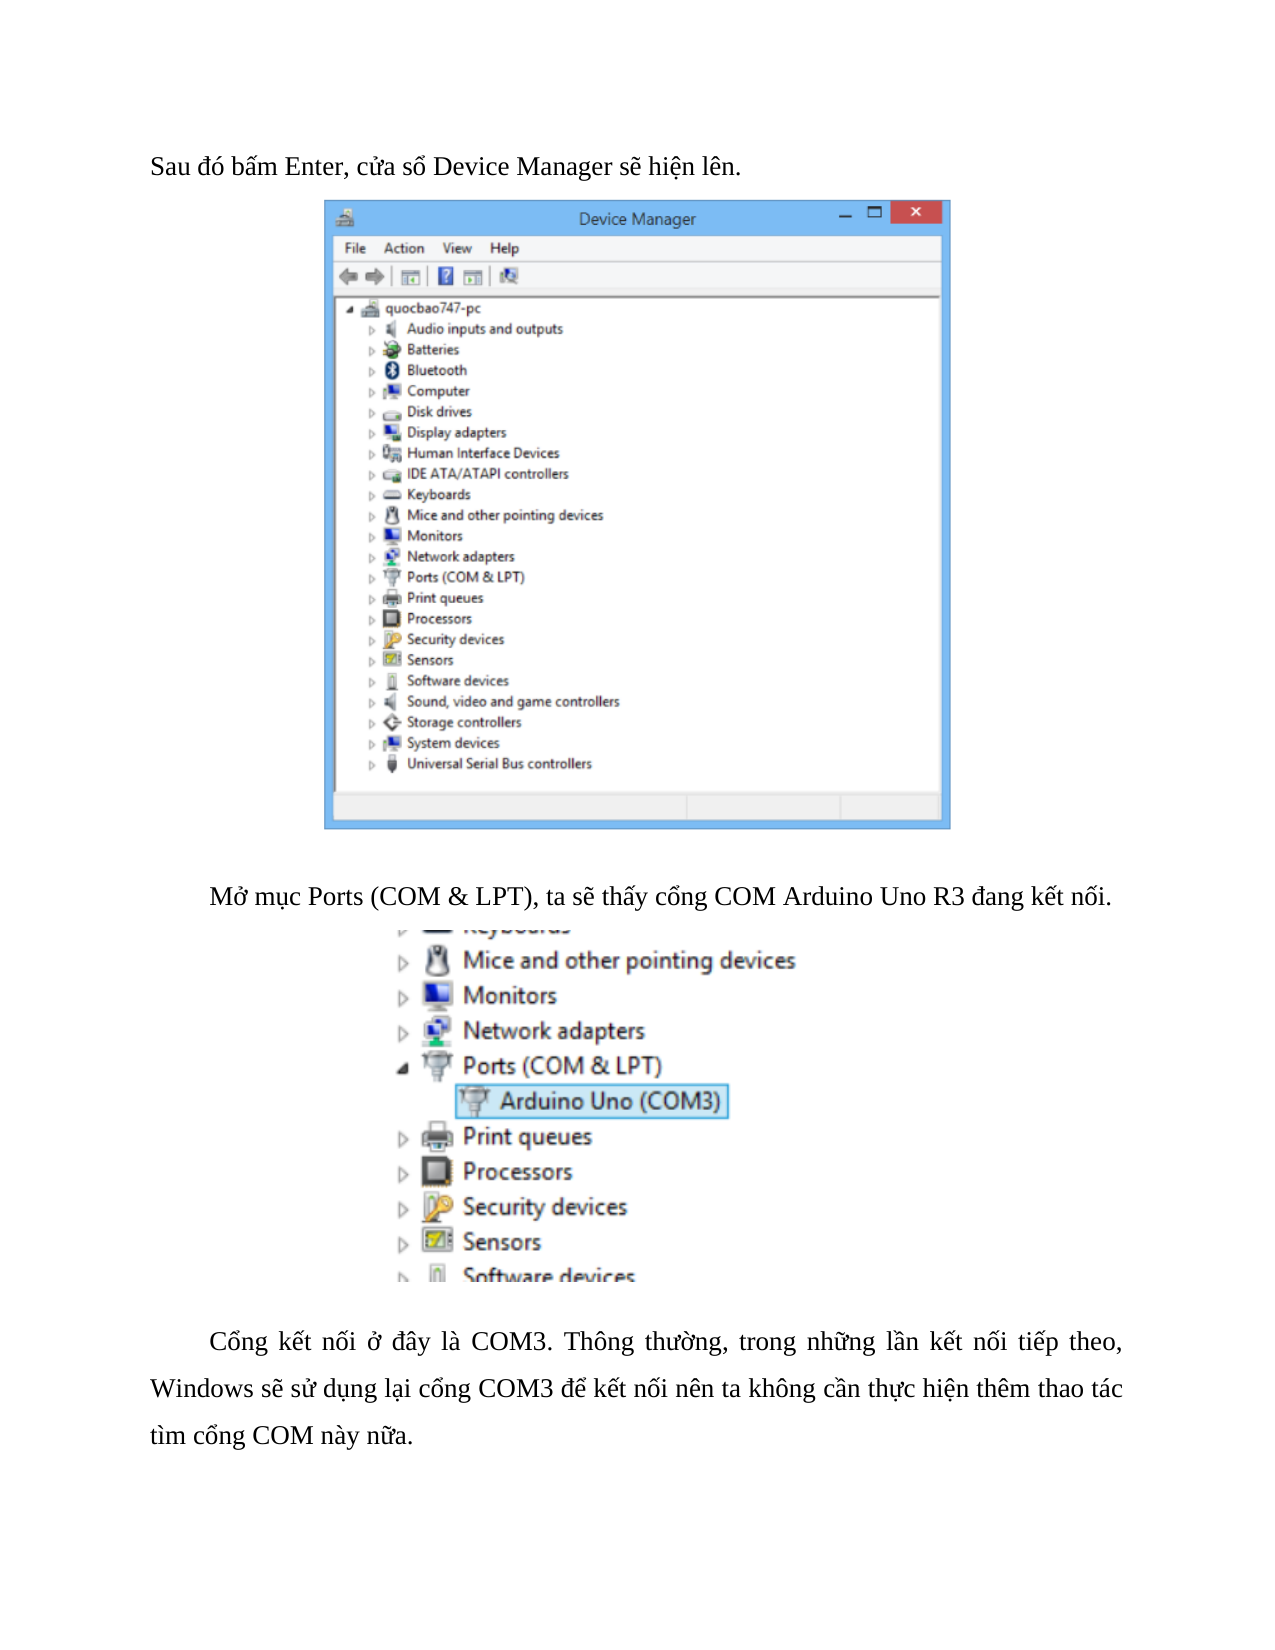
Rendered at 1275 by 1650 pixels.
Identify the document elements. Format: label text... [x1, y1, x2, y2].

text Sau đó bấm Enter, cửa sổ Device Manager sẽ hiện lên. [150, 150, 1125, 181]
picture [363, 930, 912, 1282]
picture [318, 190, 957, 837]
